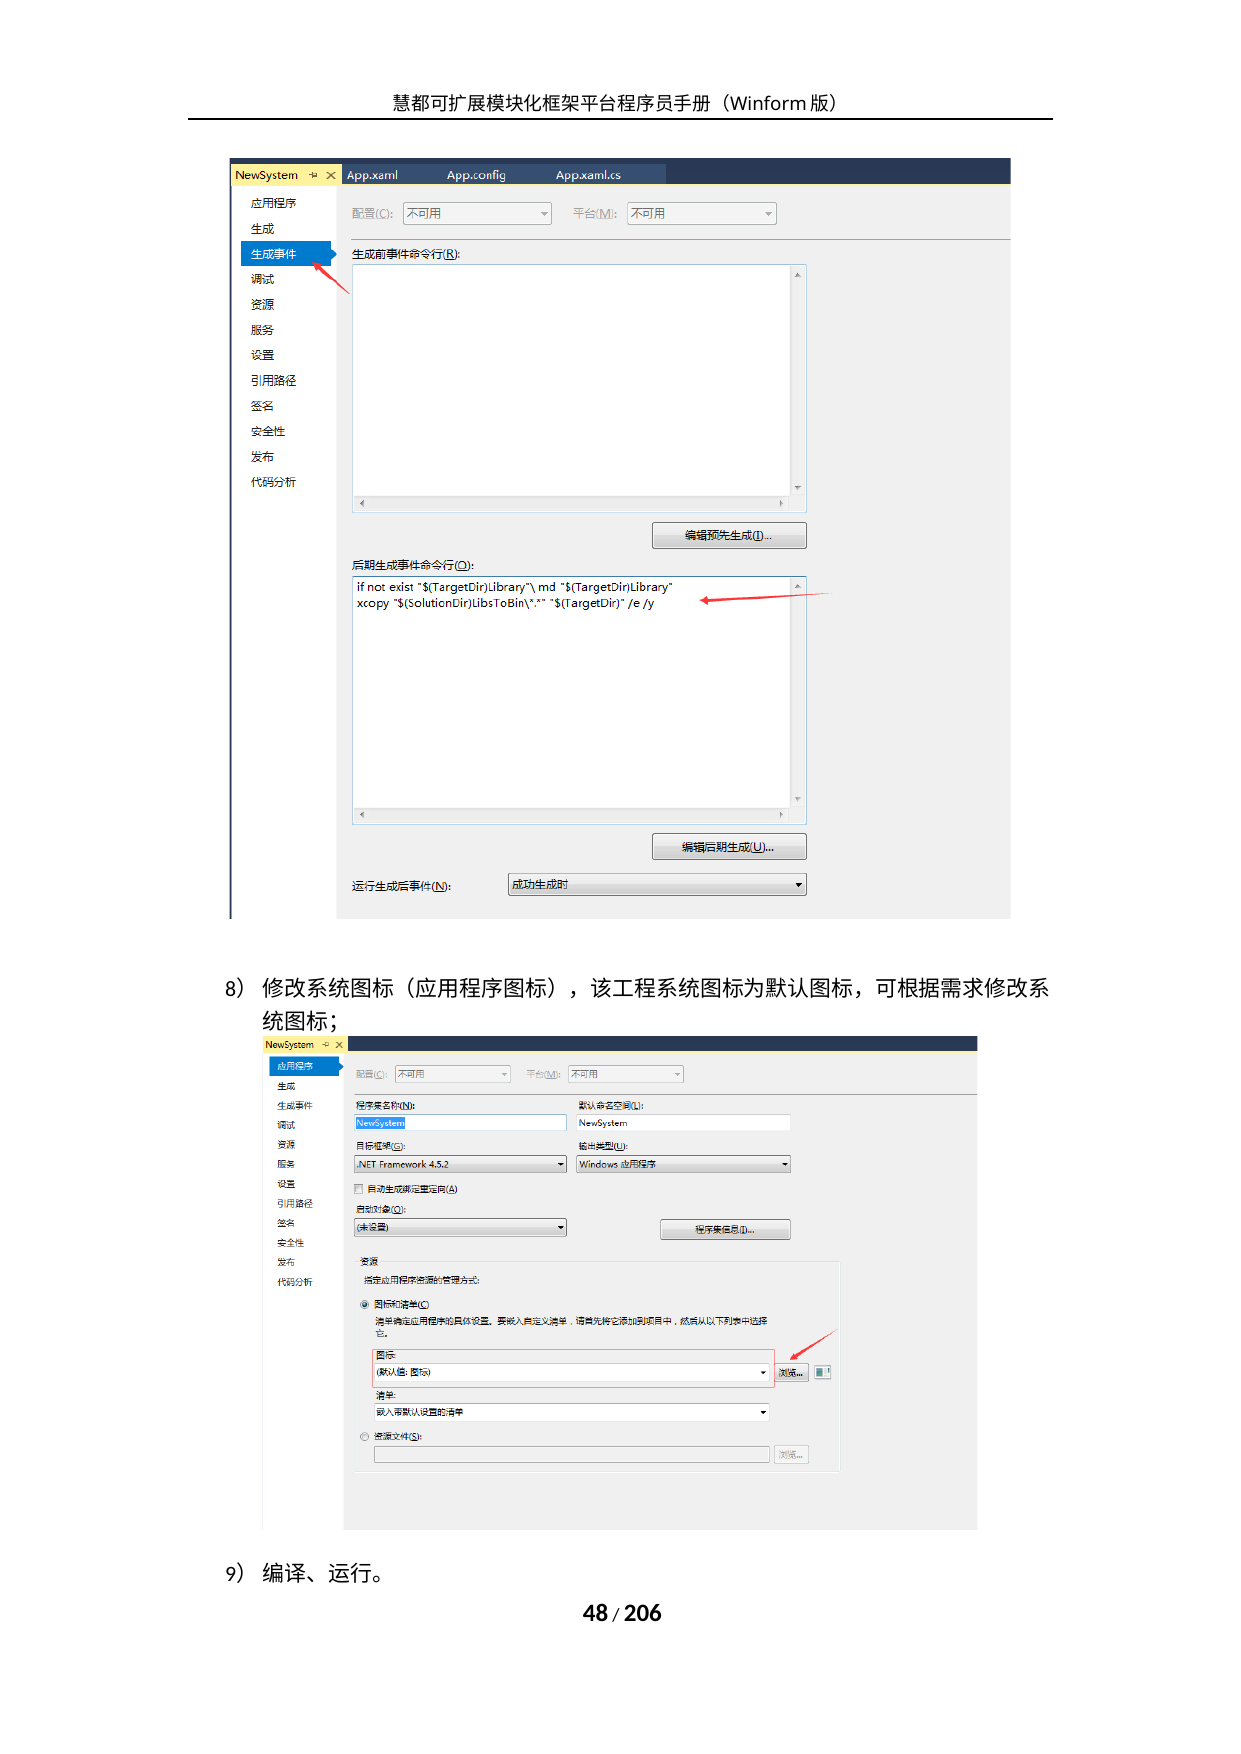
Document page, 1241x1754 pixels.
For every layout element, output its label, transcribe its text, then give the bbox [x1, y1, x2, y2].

list 修改系统图标（应用程序图标），该工程系统图标为默认图标，可根据需求修改系统图标； [225, 971, 1053, 1036]
list 编译、运行。 [225, 1556, 1053, 1588]
picture [229, 158, 1011, 919]
picture [262, 1036, 978, 1530]
